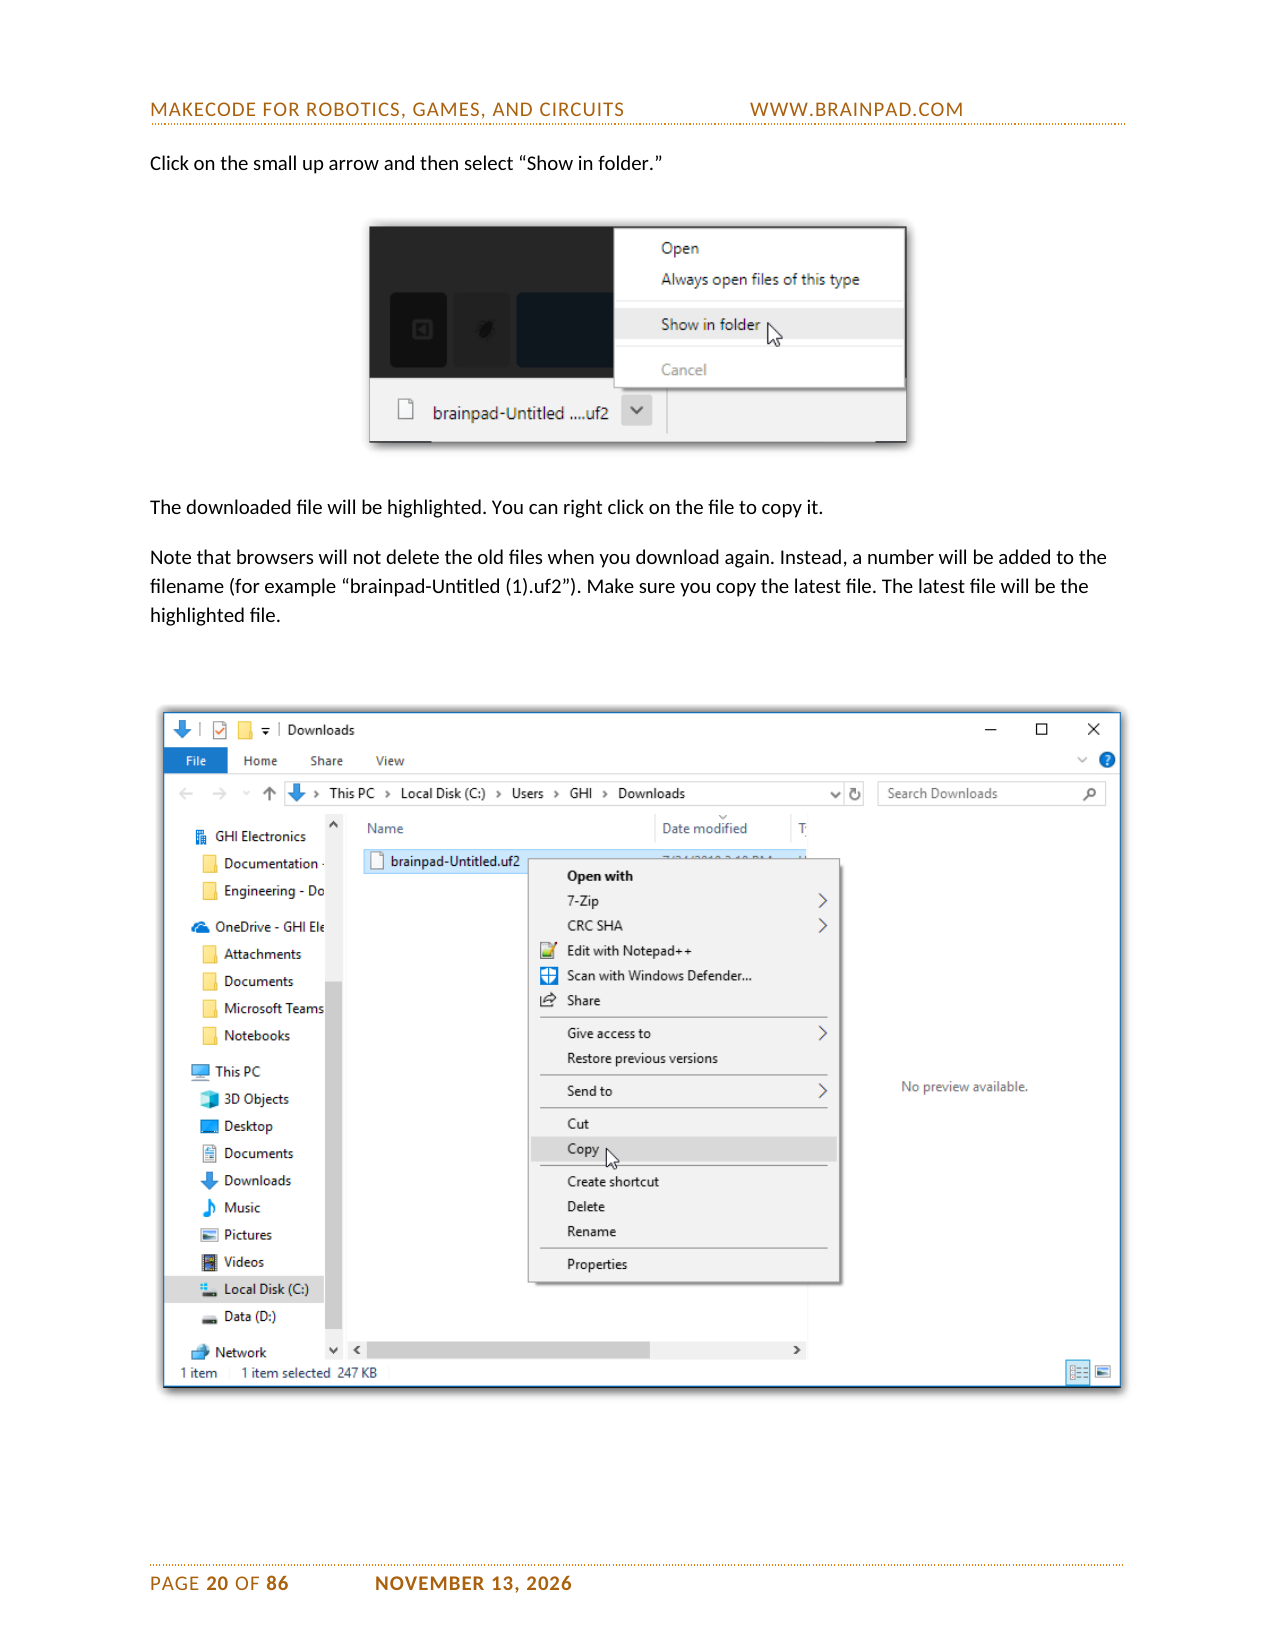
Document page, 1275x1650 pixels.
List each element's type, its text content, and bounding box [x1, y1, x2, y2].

picture [153, 702, 1130, 1397]
picture [358, 215, 917, 453]
text Click on the small up arrow and then select “Show in folder.” [150, 150, 1125, 175]
text Note that browsers will not delete the old files when you download again. Instead, a number will be added to the filename (for example “brainpad-Untitled (1).uf2”). Make sure you copy the latest file. The latest file will be the highlighted file. [150, 544, 1125, 628]
